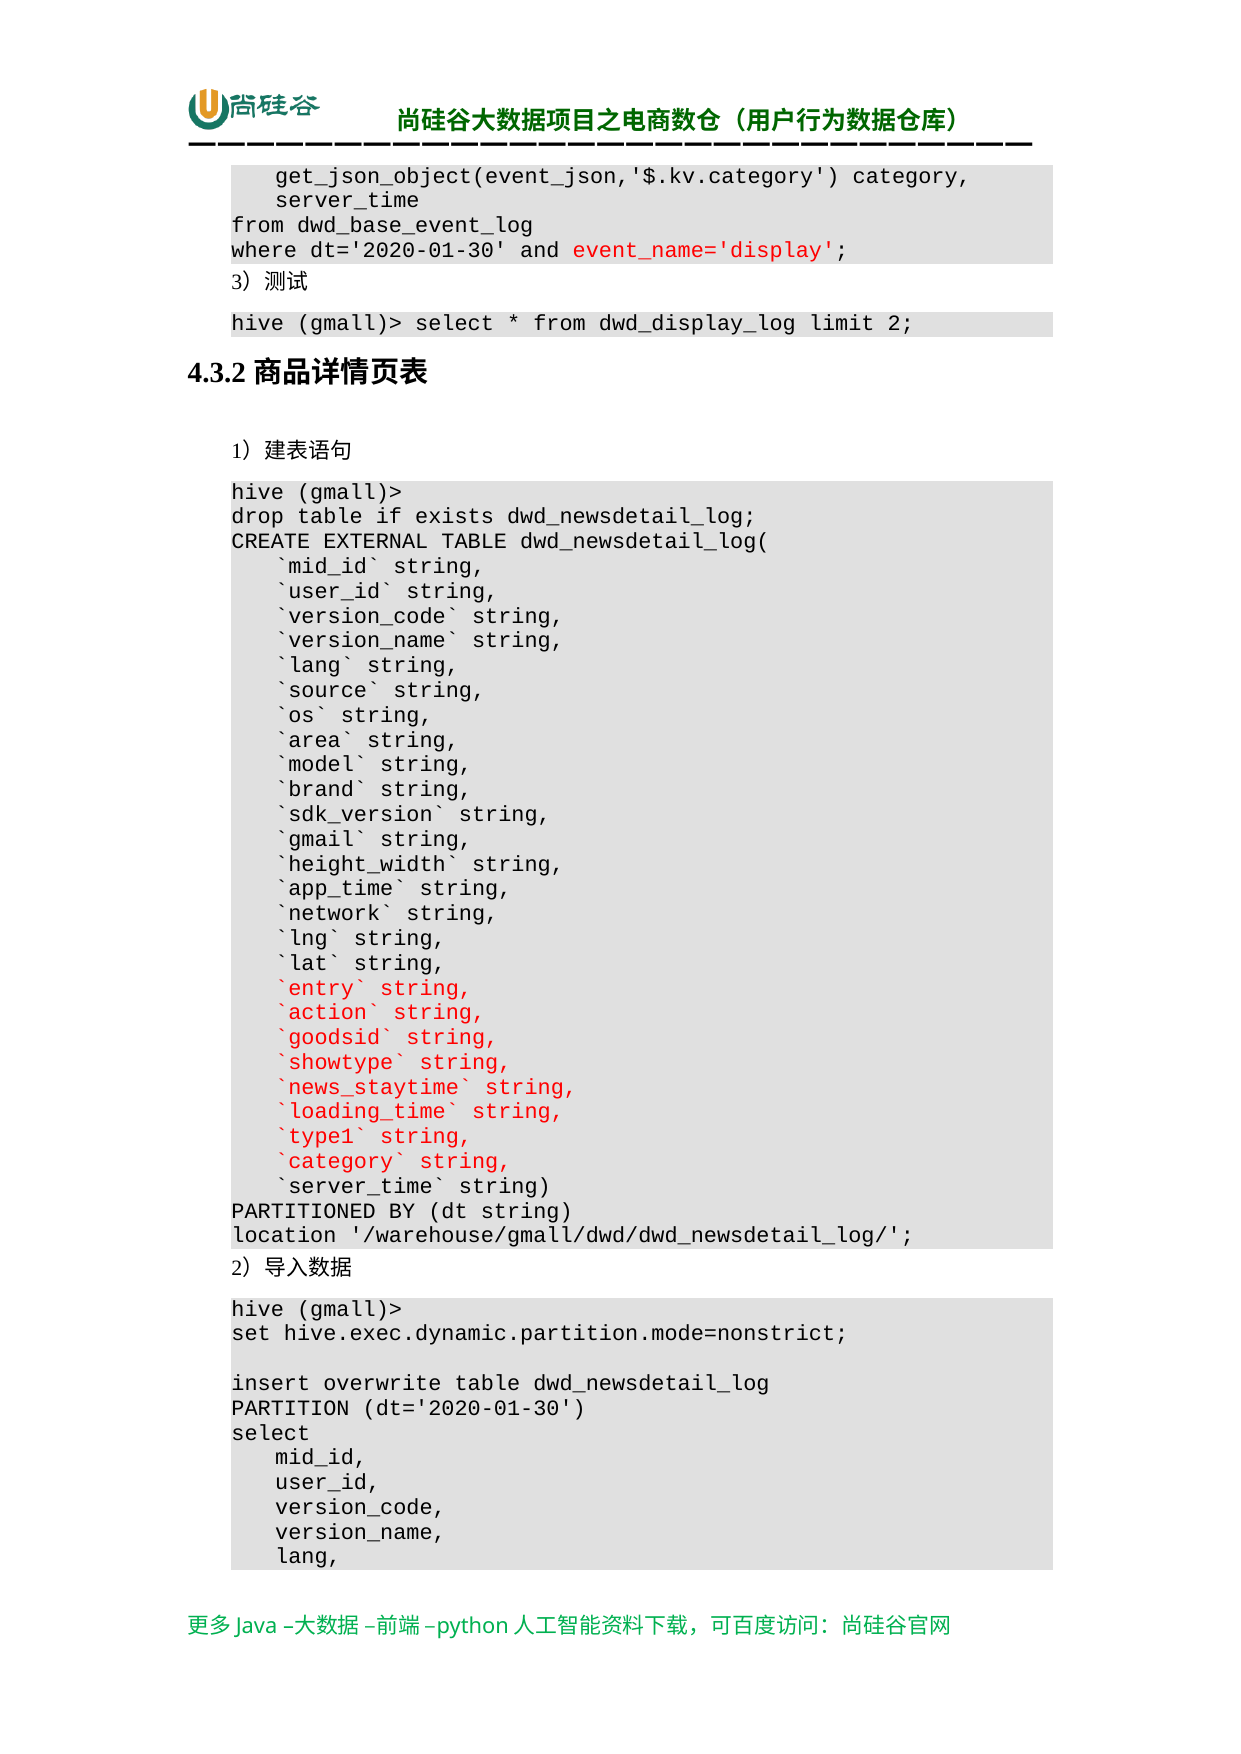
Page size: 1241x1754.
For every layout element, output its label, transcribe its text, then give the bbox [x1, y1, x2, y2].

text `lat` string, [231, 952, 1053, 977]
text from dwd_base_event_log [231, 214, 1053, 239]
text drop table if exists dwd_newsdetail_log; [231, 506, 1053, 530]
text `showtype` string, [231, 1051, 1053, 1076]
text get_json_object(event_json,'$.kv.category') category, [231, 165, 1053, 189]
text version_code, [231, 1496, 1053, 1521]
text `gmail` string, [231, 828, 1053, 853]
text user_id, [231, 1471, 1053, 1496]
text `goodsid` string, [231, 1026, 1053, 1051]
text `version_code` string, [231, 605, 1053, 629]
text mid_id, [231, 1446, 1053, 1471]
text where dt='2020-01-30' and event_name='display'; [231, 239, 1053, 264]
text lang, [231, 1546, 1053, 1570]
text `brand` string, [231, 778, 1053, 803]
text `loading_time` string, [231, 1101, 1053, 1125]
text `area` string, [231, 729, 1053, 753]
text `type1` string, [231, 1125, 1053, 1150]
text set hive.exec.dynamic.partition.mode=nonstrict; [231, 1322, 1053, 1347]
text `news_staytime` string, [231, 1076, 1053, 1101]
text `version_name` string, [231, 629, 1053, 654]
text `source` string, [231, 679, 1053, 704]
text `server_time` string) [231, 1175, 1053, 1200]
text PARTITION (dt='2020-01-30') [231, 1397, 1053, 1422]
text hive (gmall)> [231, 1298, 1053, 1322]
text `lng` string, [231, 927, 1053, 952]
picture [187, 88, 320, 130]
text `app_time` string, [231, 877, 1053, 902]
text hive (gmall)> [231, 481, 1053, 506]
text CREATE EXTERNAL TABLE dwd_newsdetail_log( [231, 530, 1053, 555]
text location '/warehouse/gmall/dwd/dwd_newsdetail_log/'; [231, 1224, 1053, 1249]
text `category` string, [231, 1150, 1053, 1175]
text `entry` string, [231, 977, 1053, 1001]
text insert overwrite table dwd_newsdetail_log [231, 1372, 1053, 1397]
text `lang` string, [231, 654, 1053, 679]
text `height_width` string, [231, 853, 1053, 877]
text `sdk_version` string, [231, 803, 1053, 828]
text `action` string, [231, 1001, 1053, 1026]
text hive (gmall)> select * from dwd_display_log limit 2; [231, 312, 1053, 337]
text version_name, [231, 1521, 1053, 1546]
text `model` string, [231, 753, 1053, 778]
text server_time [231, 189, 1053, 214]
text `mid_id` string, [231, 555, 1053, 580]
text PARTITIONED BY (dt string) [231, 1200, 1053, 1224]
text 1）建表语句 [187, 432, 1053, 465]
text select [231, 1422, 1053, 1446]
subtitle 4.3.2 商品详情页表 [187, 337, 1053, 402]
text 3）测试 [187, 264, 1053, 296]
text `network` string, [231, 902, 1053, 927]
text `os` string, [231, 704, 1053, 729]
text `user_id` string, [231, 580, 1053, 605]
text 2）导入数据 [187, 1249, 1053, 1282]
